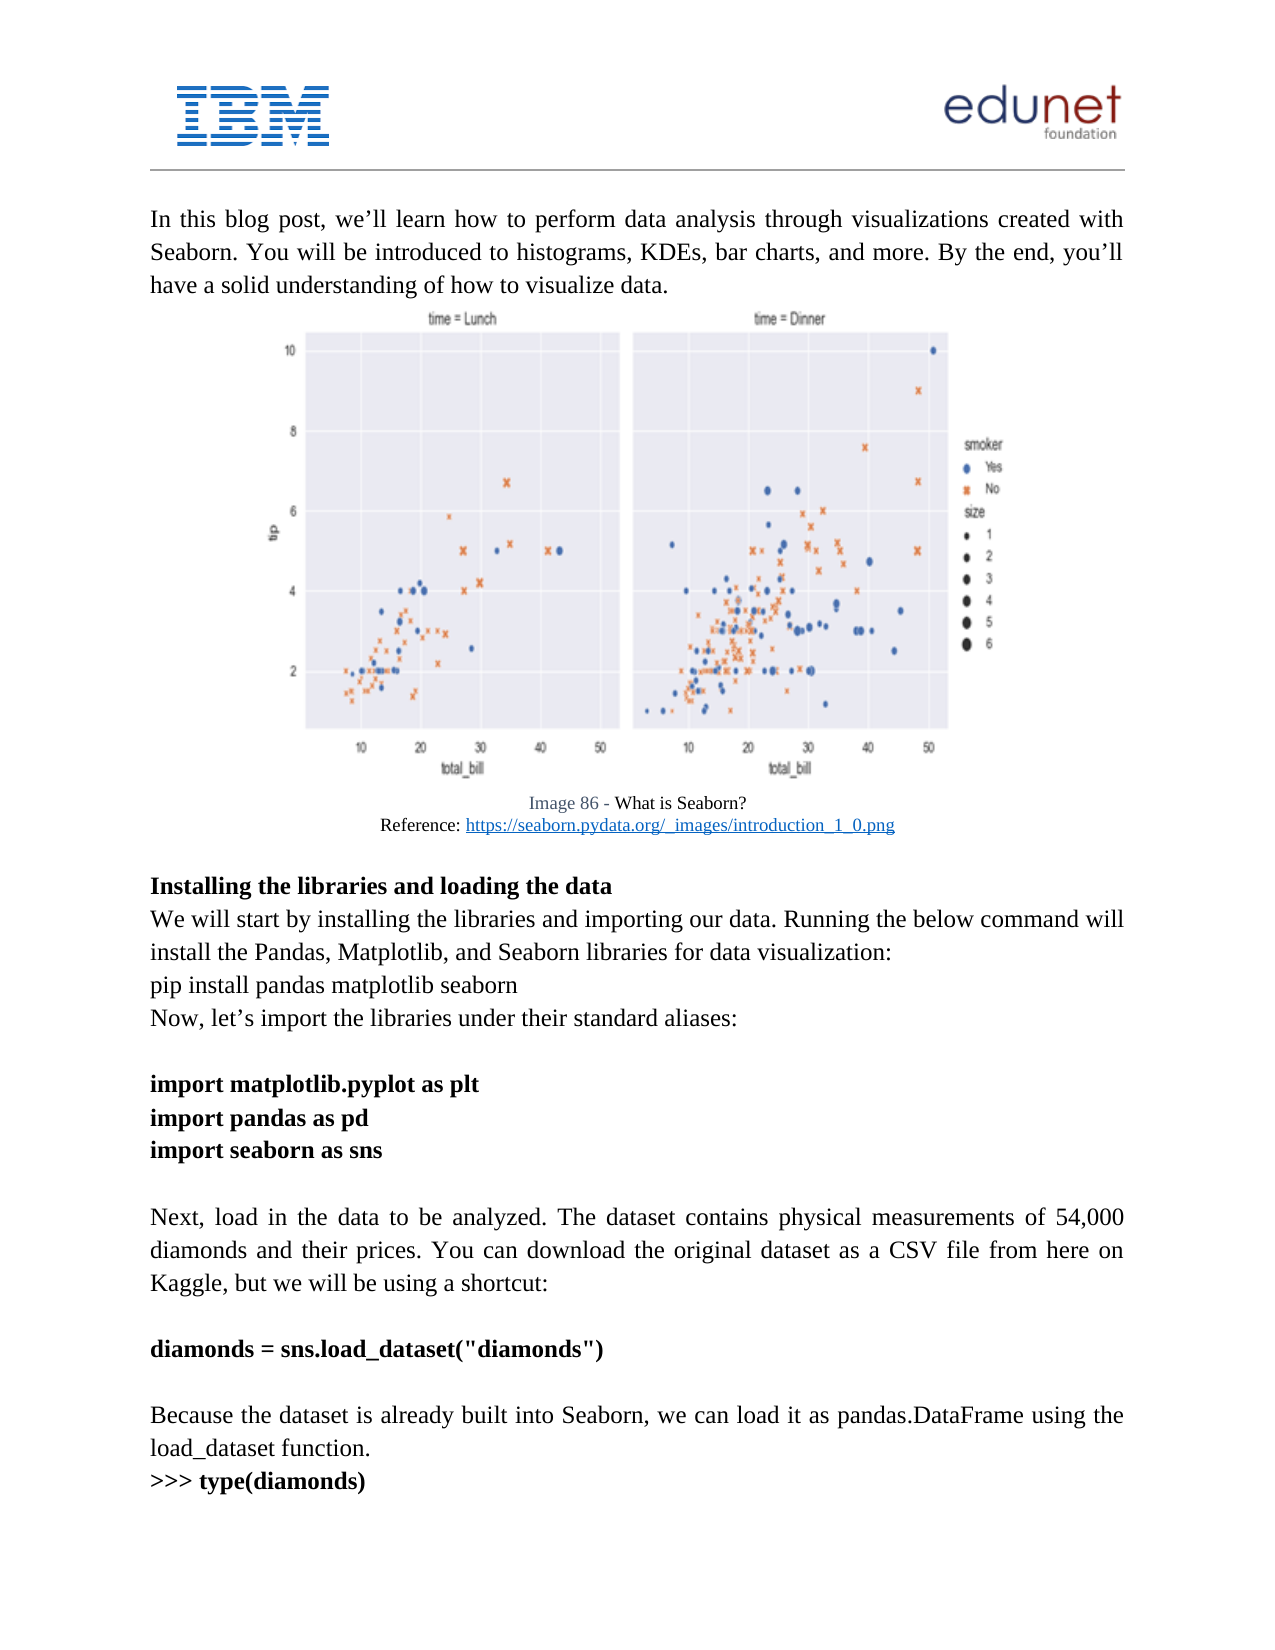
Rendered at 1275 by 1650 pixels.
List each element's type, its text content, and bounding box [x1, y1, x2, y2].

text Because the dataset is already built into Seaborn, we can load it as pandas.DataFrame using the load_dataset function. [150, 1400, 1125, 1462]
text import seaborn as sns [150, 1136, 1125, 1164]
picture [262, 302, 1013, 788]
text import matplotlib.pyplot as plt [150, 1069, 1125, 1098]
text In this blog post, we’ll learn how to perform data analysis through visualizations created with Seaborn. You will be introduced to histograms, KDEs, bar charts, and more. By the end, you’ll have a solid understanding of how to visualize data. [150, 204, 1125, 298]
text Next, load in the data to be analyzed. The dataset contains physical measurements of 54,000 diamonds and their prices. You can download the original dataset as a CSV file from here on Kaggle, but we will be using a shortcut: [150, 1202, 1125, 1296]
text Now, let’s import the libraries under their standard aliases: [150, 1003, 1125, 1032]
text pip install pandas matplotlib seaborn [150, 971, 1125, 999]
text >>> type(diamonds) [150, 1466, 1125, 1494]
text diamonds = sns.load_dataset("diamonds") [150, 1334, 1125, 1362]
text Image 86 - What is Seaborn? [150, 792, 1125, 814]
text We will start by installing the libraries and importing our data. Running the below command will install the Pandas, Matplotlib, and Seaborn libraries for data visualization: [150, 904, 1125, 966]
text Reference: https://seaborn.pydata.org/_images/introduction_1_0.png [150, 814, 1125, 835]
text import pandas as pd [150, 1103, 1125, 1131]
text Installing the libraries and loading the data [150, 871, 1125, 900]
